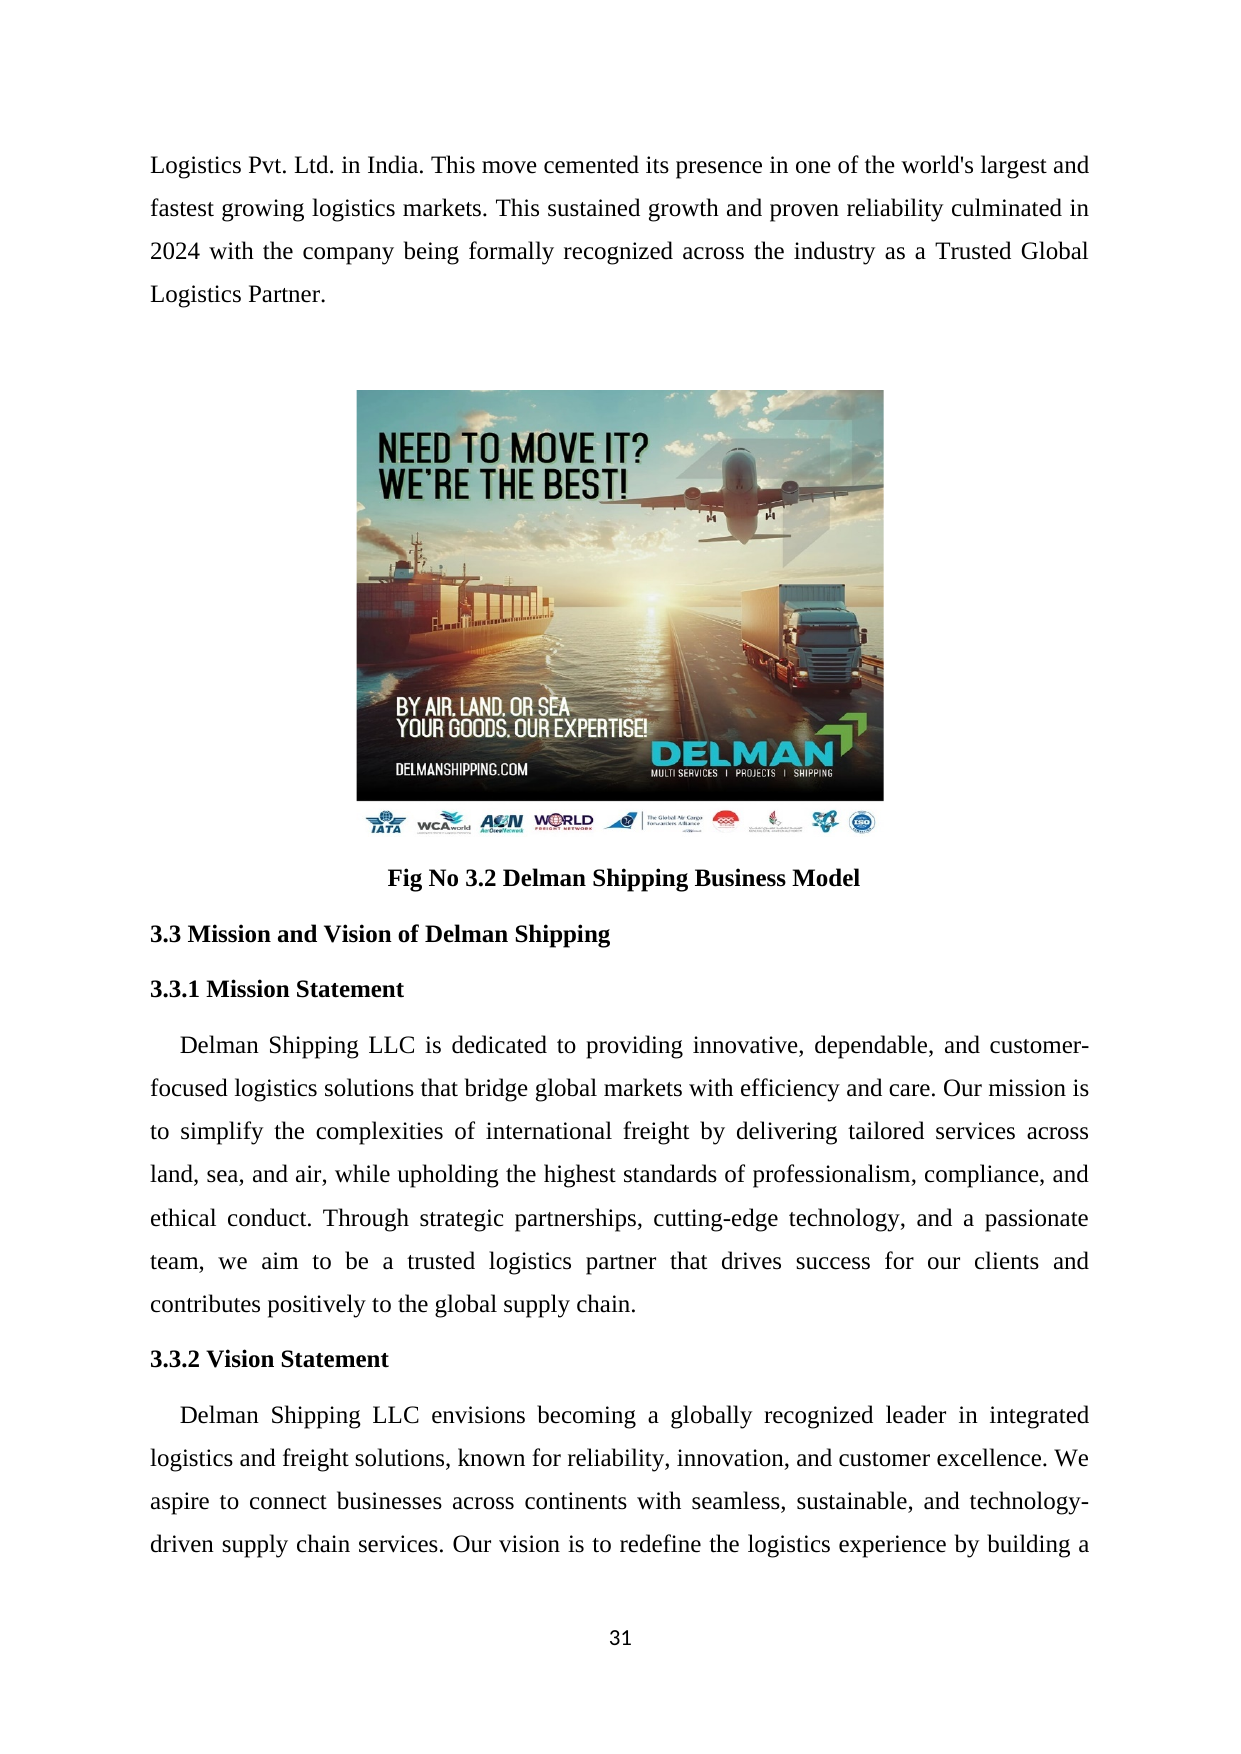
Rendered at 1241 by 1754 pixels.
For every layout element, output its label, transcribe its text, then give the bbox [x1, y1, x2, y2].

text Delman Shipping LLC is dedicated to providing innovative, dependable, and customer-focused logistics solutions that bridge global markets with efficiency and care. Our mission is to simplify the complexities of international freight by delivering tailored services across land, sea, and air, while upholding the highest standards of professionalism, compliance, and ethical conduct. Through strategic partnerships, cutting-edge technology, and a passionate team, we aim to be a trusted logistics partner that drives success for our clients and contributes positively to the global supply chain. [150, 1030, 1090, 1318]
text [150, 150, 1090, 308]
text 3.3.1 Mission Statement [150, 974, 1090, 1003]
text 3.3 Mission and Vision of Delman Shipping [150, 919, 1090, 948]
picture [356, 390, 884, 837]
text Fig No 3.2 Delman Shipping Business Model [375, 863, 1090, 892]
text 3.3.2 Vision Statement [150, 1344, 1090, 1373]
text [150, 1400, 1090, 1558]
